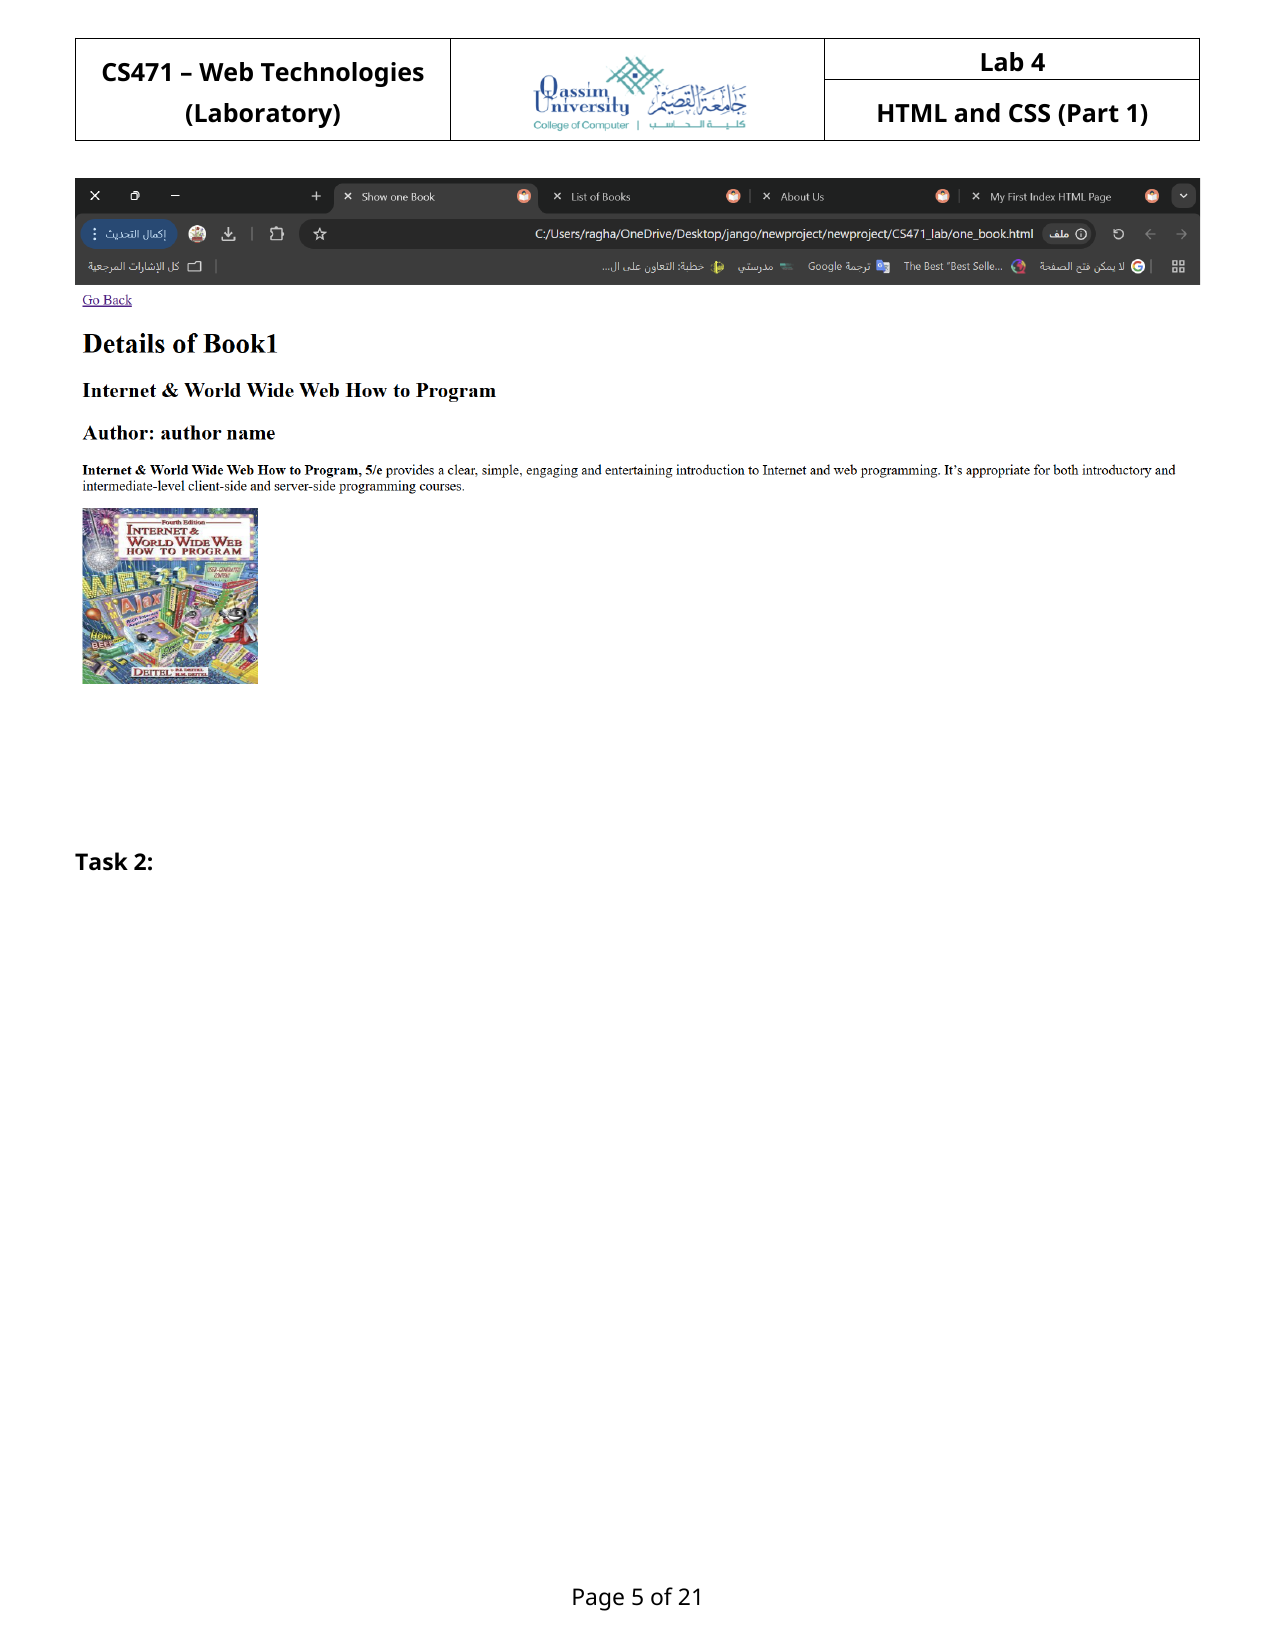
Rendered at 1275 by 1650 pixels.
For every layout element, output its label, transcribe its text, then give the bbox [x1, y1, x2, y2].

picture [75, 178, 1200, 840]
text Task 2: [75, 846, 1200, 877]
picture [524, 44, 751, 140]
